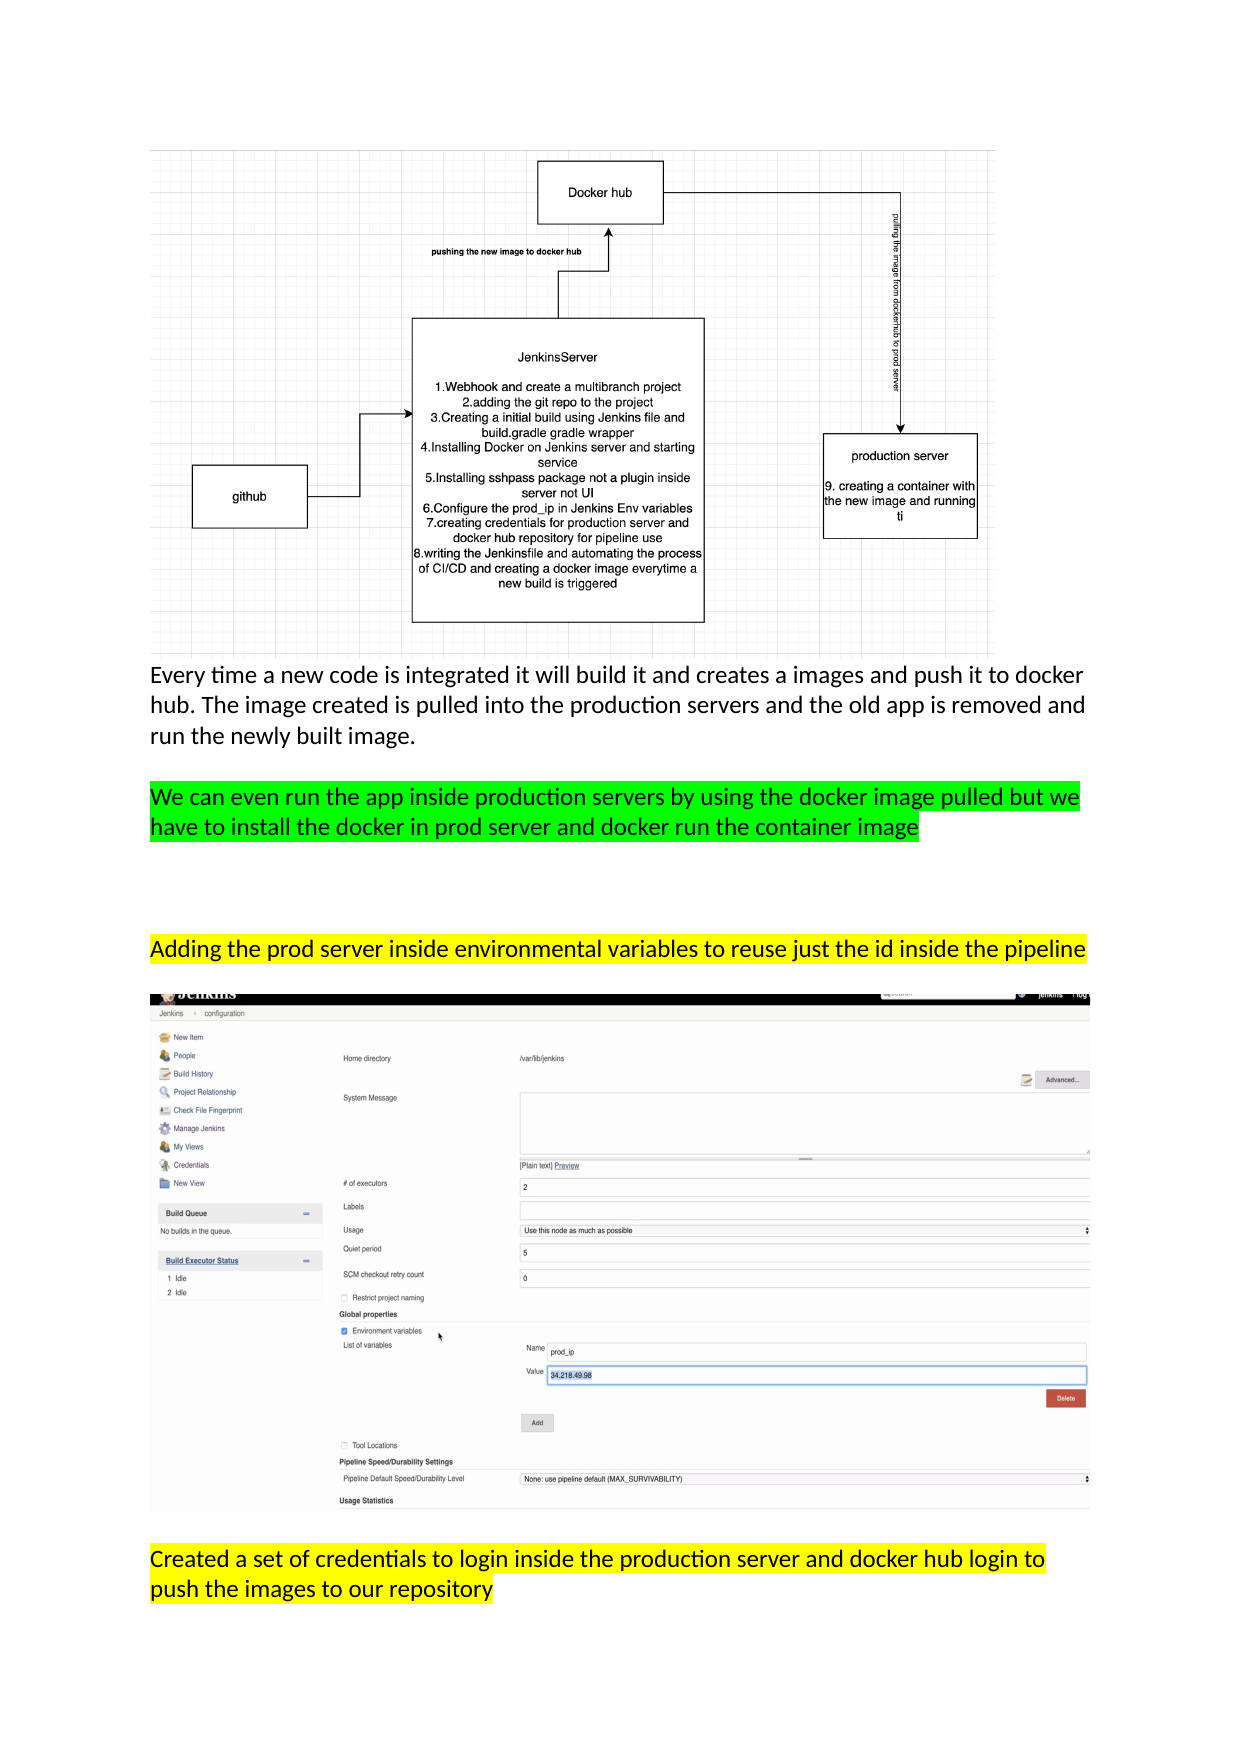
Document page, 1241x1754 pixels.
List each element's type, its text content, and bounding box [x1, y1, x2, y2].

text Created a set of credentials to login inside the production server and docker hub login to push the images to our repository [493, 1543, 1090, 1604]
text Adding the prod server inside environmental variables to reuse just the id inside the pipeline [150, 933, 1090, 964]
text Every time a new code is integrated it will build it and creates a images and push it to docker hub. The image created is pulled into the production servers and the old app is removed and run the newly built image. [150, 659, 1090, 750]
text We can even run the app inside production servers by using the docker image pulled but we have to install the docker in prod server and docker run the container image [919, 781, 1090, 842]
picture [150, 994, 1091, 1513]
picture [150, 150, 996, 659]
